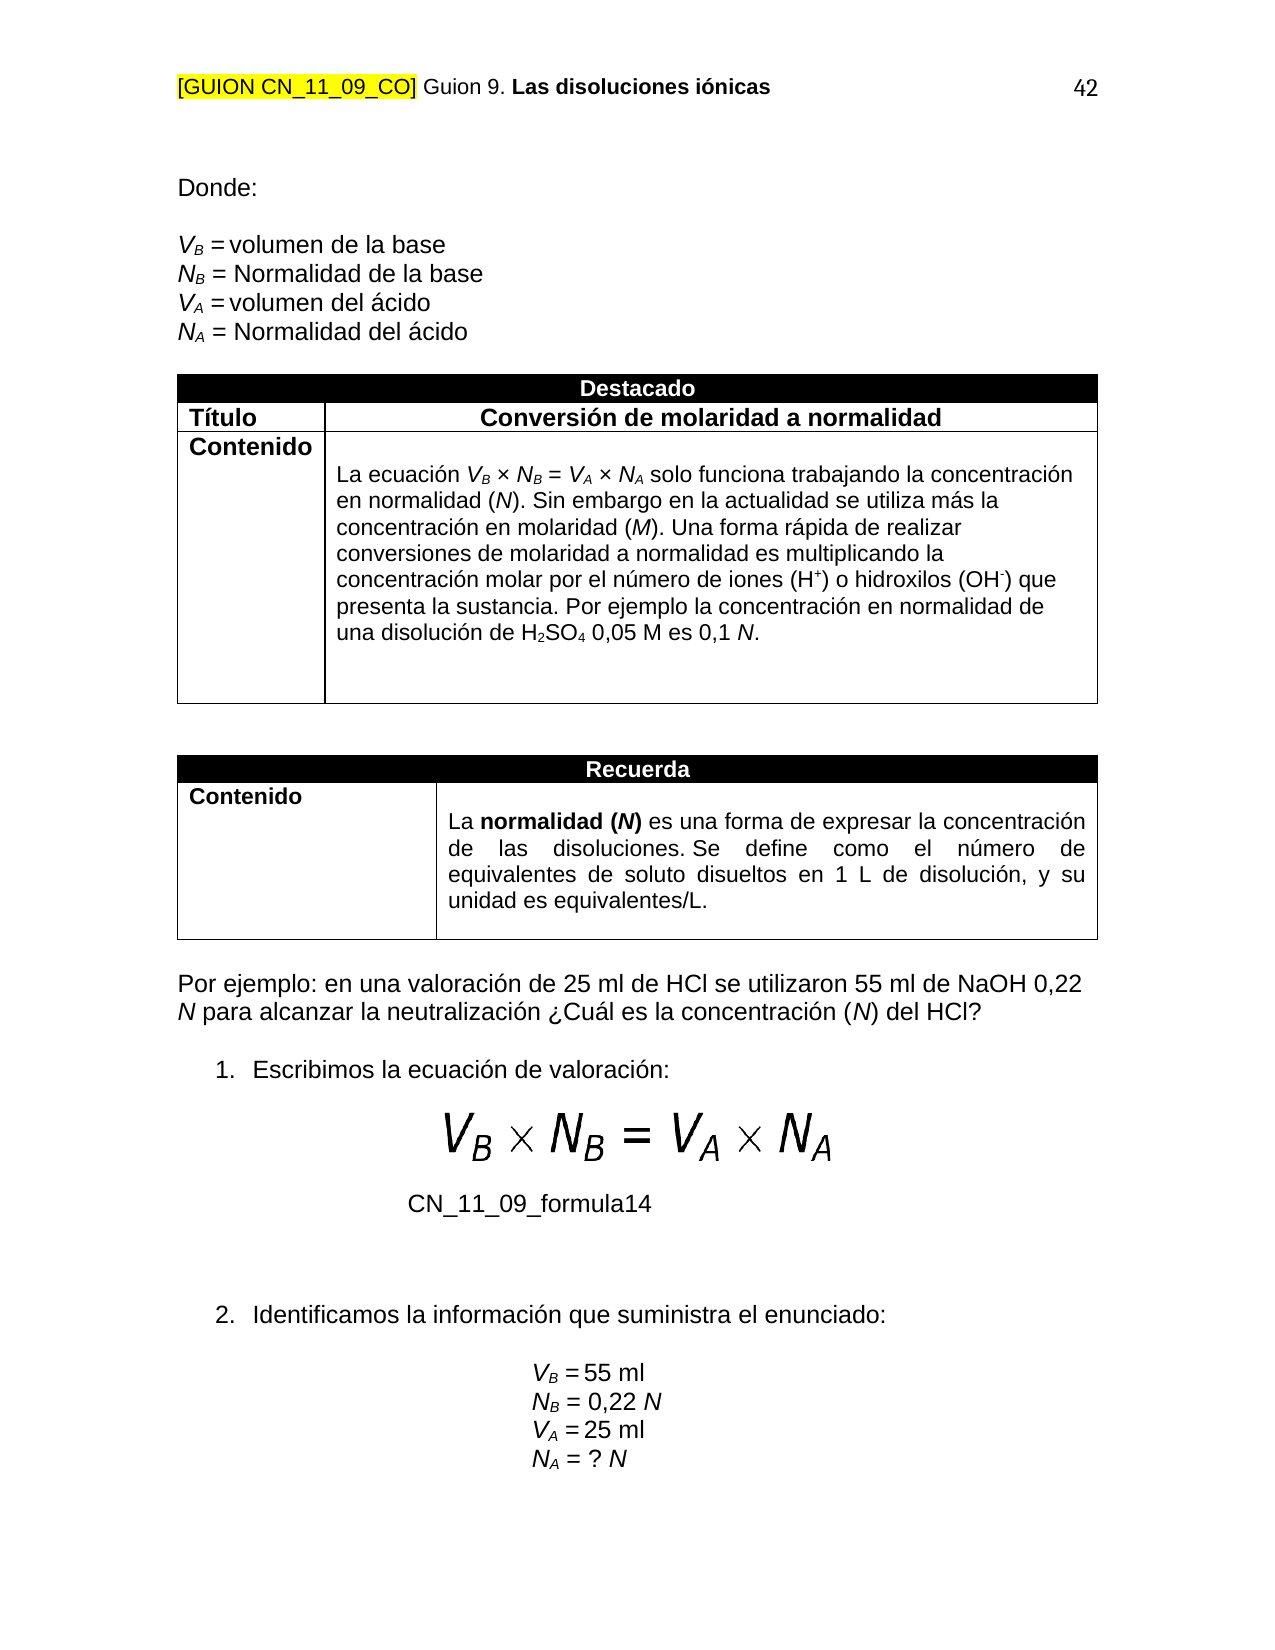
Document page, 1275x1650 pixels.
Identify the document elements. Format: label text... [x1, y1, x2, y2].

table_cell Contenido [178, 432, 324, 703]
table_cell Contenido [178, 783, 436, 939]
list Escribimos la ecuación de valoración: [215, 1055, 1098, 1083]
list Identificamos la información que suministra el enunciado: [215, 1300, 1098, 1329]
table_header Recuerda [178, 756, 1097, 782]
table_cell Conversión de molaridad a normalidad [326, 403, 1097, 431]
text Por ejemplo: en una valoración de 25 ml de HCl se utilizaron 55 ml de NaOH 0,22 N para alcanzar la neutralización ¿Cuál es la concentración (N) del HCl? [177, 968, 1098, 1026]
text VA = 25 ml [177, 1415, 1098, 1444]
picture [444, 1112, 831, 1161]
table_cell CN_11_09_formula14 [296, 1189, 979, 1218]
text Donde: [177, 173, 1098, 202]
text NB = Normalidad de la base [177, 259, 1098, 288]
text NA = ? N [177, 1444, 1098, 1473]
text VB = volumen de la base [177, 230, 1098, 259]
text NB = 0,22 N [177, 1387, 1098, 1415]
table_cell La ecuación VB × NB = VA × NA solo funciona trabajando la concentración en normalidad (N). Sin embargo en la actualidad se utiliza más la concentración en molaridad (M). Una forma rápida de realizar conversiones de molaridad a normalidad es multiplicando la concentración molar por el número de iones (H+) o hidroxilos (OH-) que presenta la sustancia. Por ejemplo la concentración en normalidad de una disolución de H2SO4 0,05 M es 0,1 N. [326, 432, 1097, 703]
text VB = 55 ml [177, 1358, 1098, 1387]
table_header Destacado [178, 375, 1097, 401]
text VA = volumen del ácido [177, 288, 1098, 317]
table_cell Título [178, 403, 324, 431]
table_cell La normalidad (N) es una forma de expresar la concentración de las disoluciones. Se define como el número de equivalentes de soluto disueltos en 1 L de disolución, y su unidad es equivalentes/L. [437, 783, 1097, 939]
table_header [296, 1112, 979, 1189]
text NA = Normalidad del ácido [177, 317, 1098, 345]
